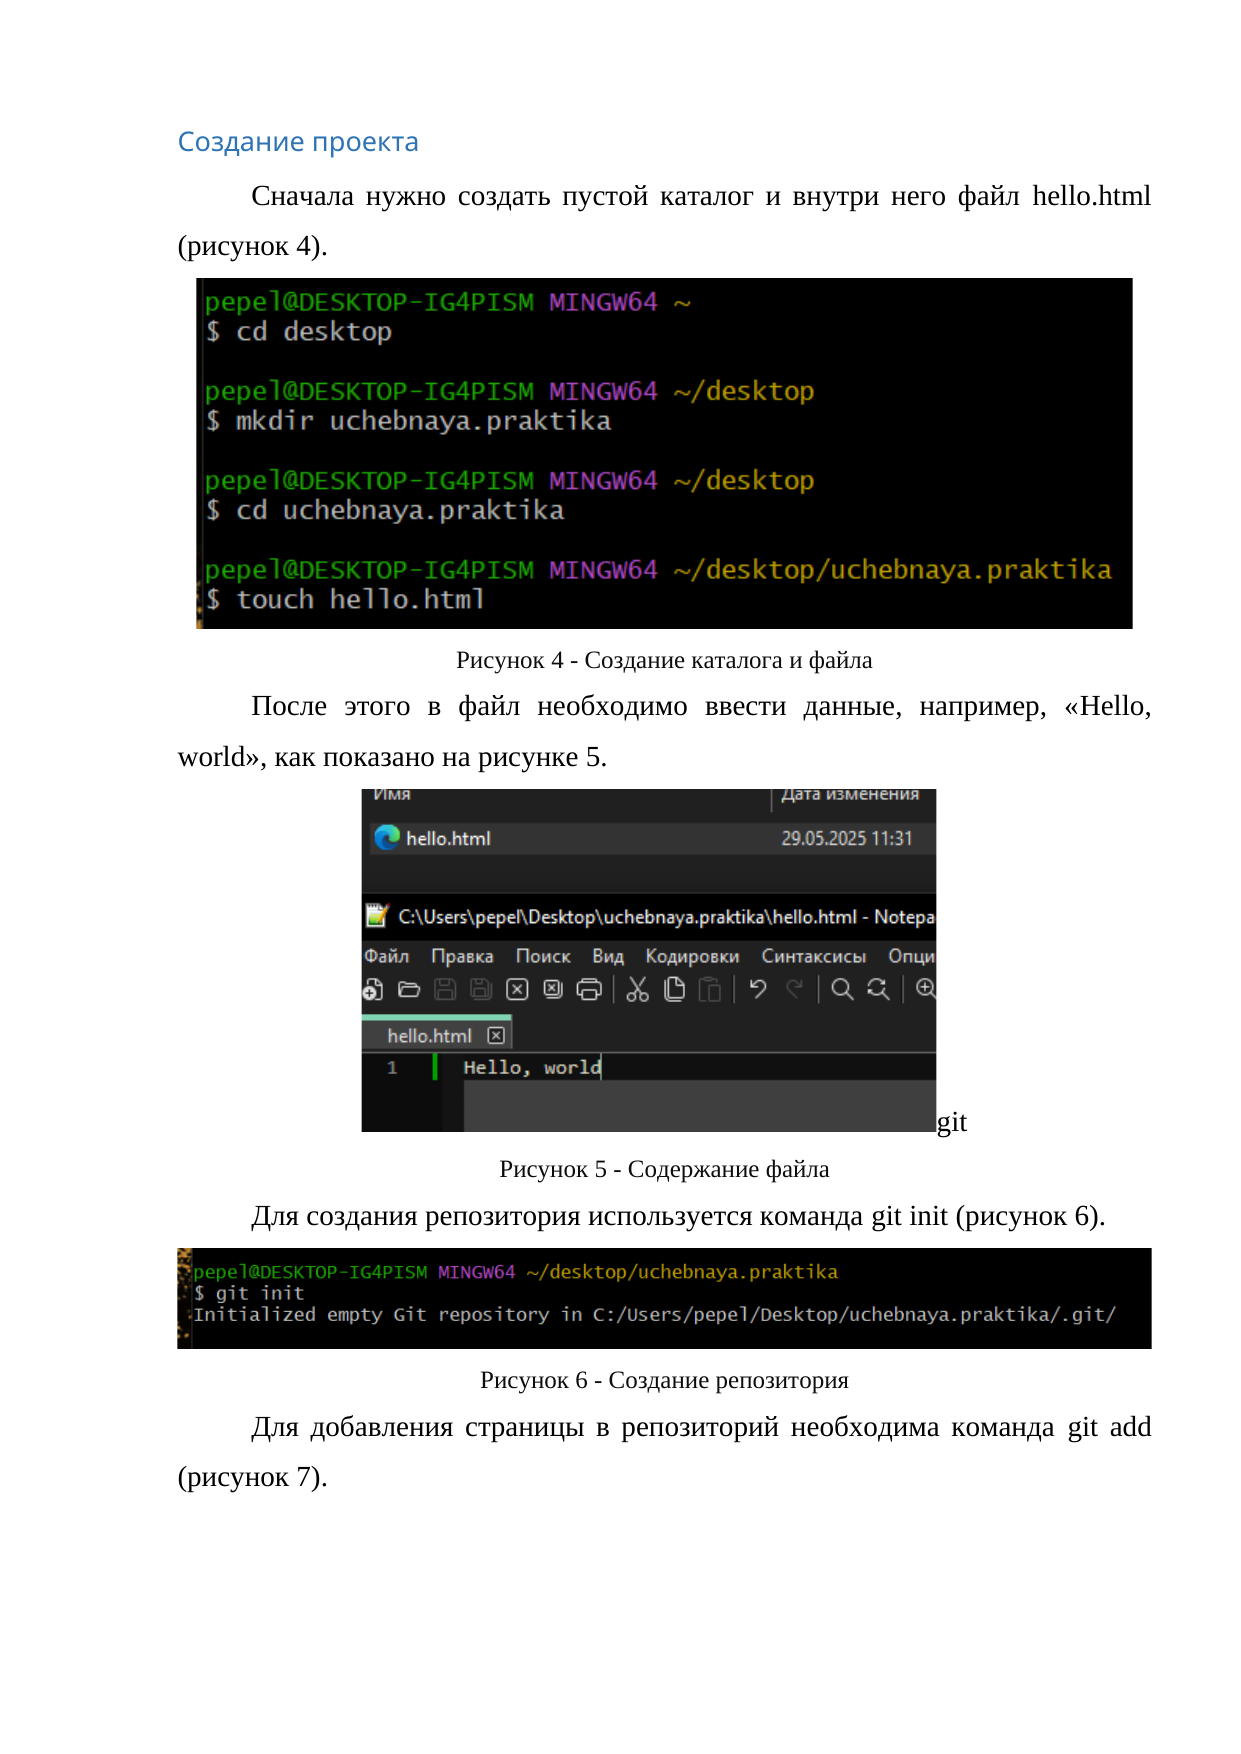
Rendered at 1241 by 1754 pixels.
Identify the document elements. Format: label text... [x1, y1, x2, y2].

text Рисунок 5 - Содержание файла [177, 1154, 1152, 1183]
text После этого в файл необходимо ввести данные, например, «Hello, world», как показано на рисунке 5. [177, 688, 1152, 772]
subtitle Создание проекта [177, 122, 1152, 159]
text Для добавления страницы в репозиторий необходима команда git add (рисунок 7). [177, 1409, 1152, 1492]
picture [177, 1248, 1152, 1349]
picture [196, 278, 1133, 629]
text Рисунок 6 - Создание репозитория [177, 1366, 1152, 1394]
text Сначала нужно создать пустой каталог и внутри него файл hello.html (рисунок 4). [177, 178, 1152, 261]
picture [361, 789, 937, 1132]
text Рисунок 4 - Создание каталога и файла [177, 645, 1152, 674]
text Для создания репозитория используется команда git init (рисунок 6). [177, 1198, 1152, 1231]
